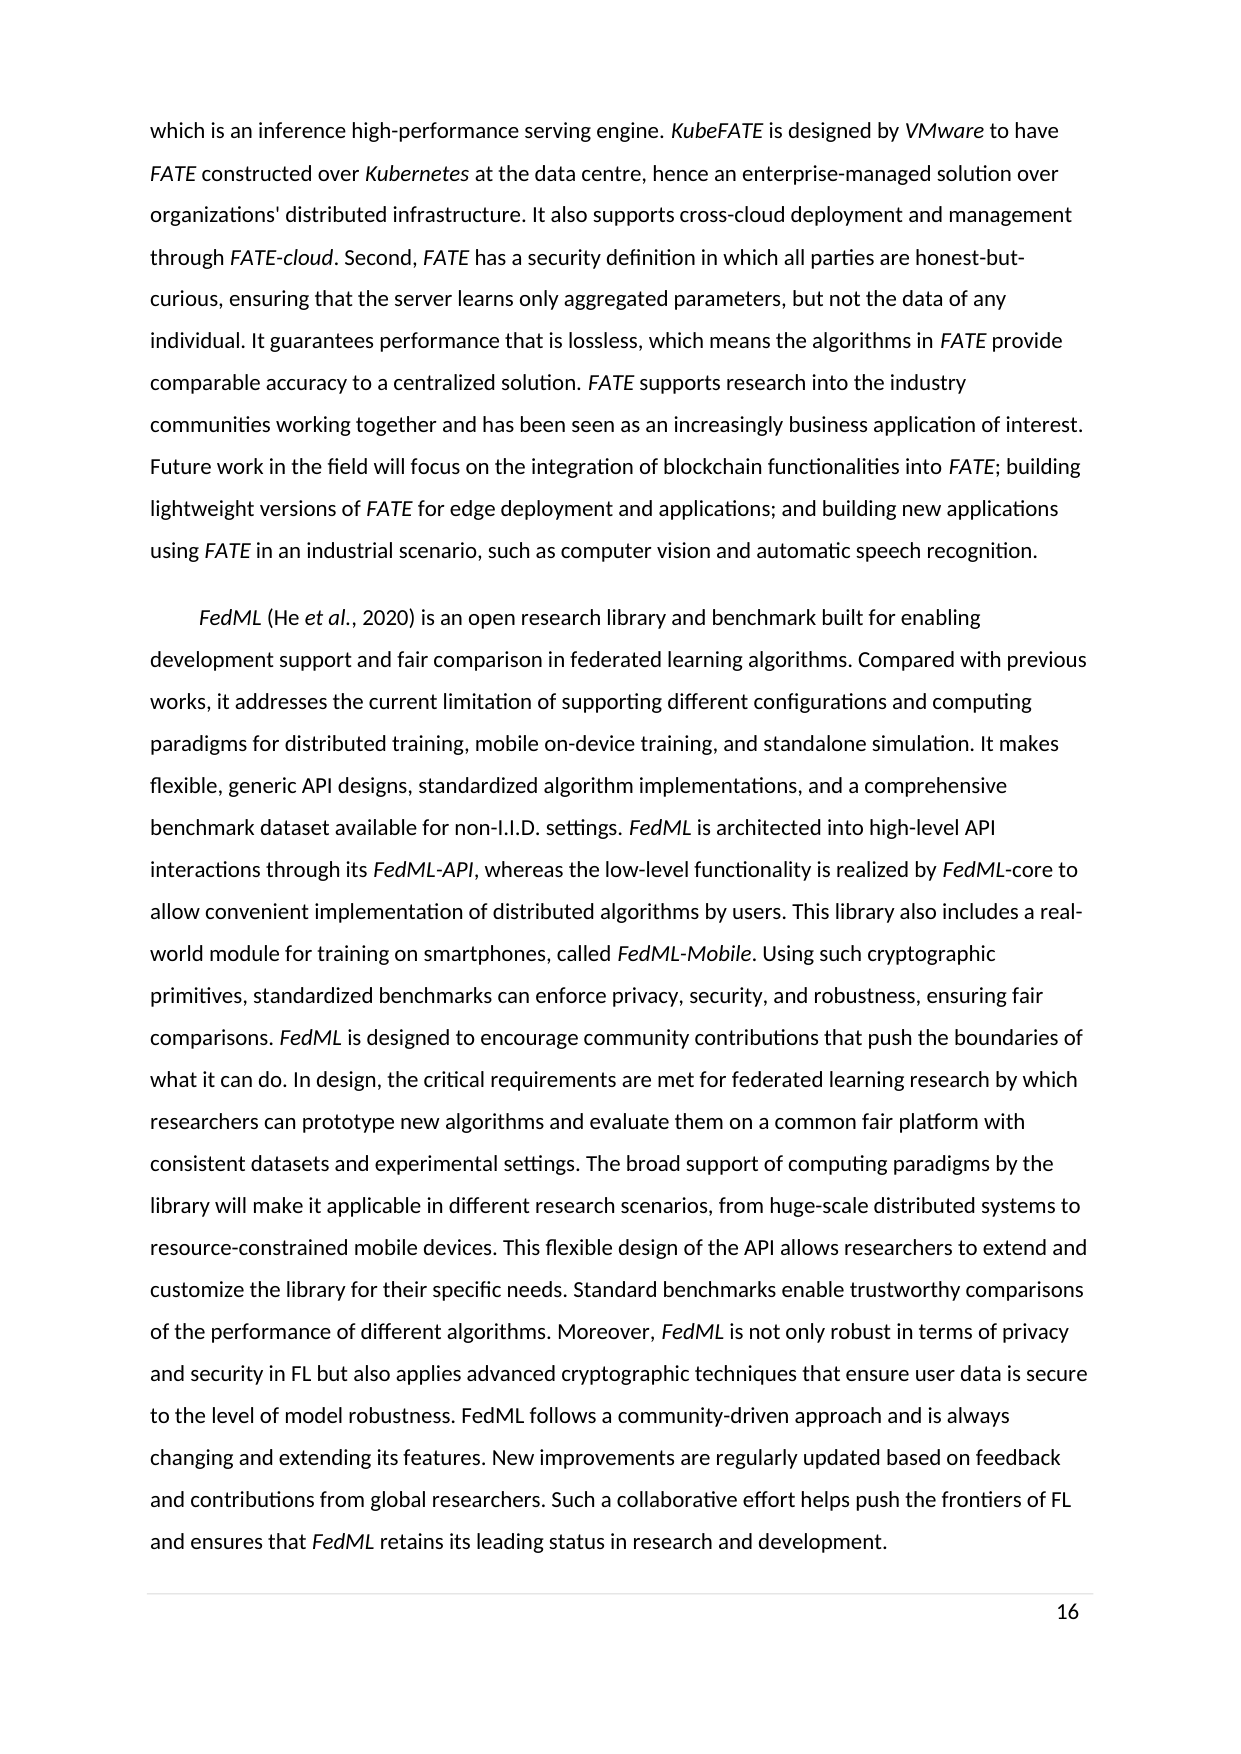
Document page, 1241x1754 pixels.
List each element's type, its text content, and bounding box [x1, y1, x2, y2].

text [150, 117, 1091, 564]
text FedML (He et al., 2020) is an open research library and benchmark built for enabling development support and fair comparison in federated learning algorithms. Compared with previous works, it addresses the current limitation of supporting different configurations and computing paradigms for distributed training, mobile on-device training, and standalone simulation. It makes flexible, generic API designs, standardized algorithm implementations, and a comprehensive benchmark dataset available for non-I.I.D. settings. FedML is architected into high-level API interactions through its FedML-API, whereas the low-level functionality is realized by FedML-core to allow convenient implementation of distributed algorithms by users. This library also includes a real-world module for training on smartphones, called FedML-Mobile. Using such cryptographic primitives, standardized benchmarks can enforce privacy, security, and robustness, ensuring fair comparisons. FedML is designed to encourage community contributions that push the boundaries of what it can do. In design, the critical requirements are met for federated learning research by which researchers can prototype new algorithms and evaluate them on a common fair platform with consistent datasets and experimental settings. The broad support of computing paradigms by the library will make it applicable in different research scenarios, from huge-scale distributed systems to resource-constrained mobile devices. This flexible design of the API allows researchers to extend and customize the library for their specific needs. Standard benchmarks enable trustworthy comparisons of the performance of different algorithms. Moreover, FedML is not only robust in terms of privacy and security in FL but also applies advanced cryptographic techniques that ensure user data is secure to the level of model robustness. FedML follows a community-driven approach and is always changing and extending its features. New improvements are regularly updated based on feedback and contributions from global researchers. Such a collaborative effort helps push the frontiers of FL and ensures that FedML retains its leading status in research and development. [150, 603, 1091, 1555]
